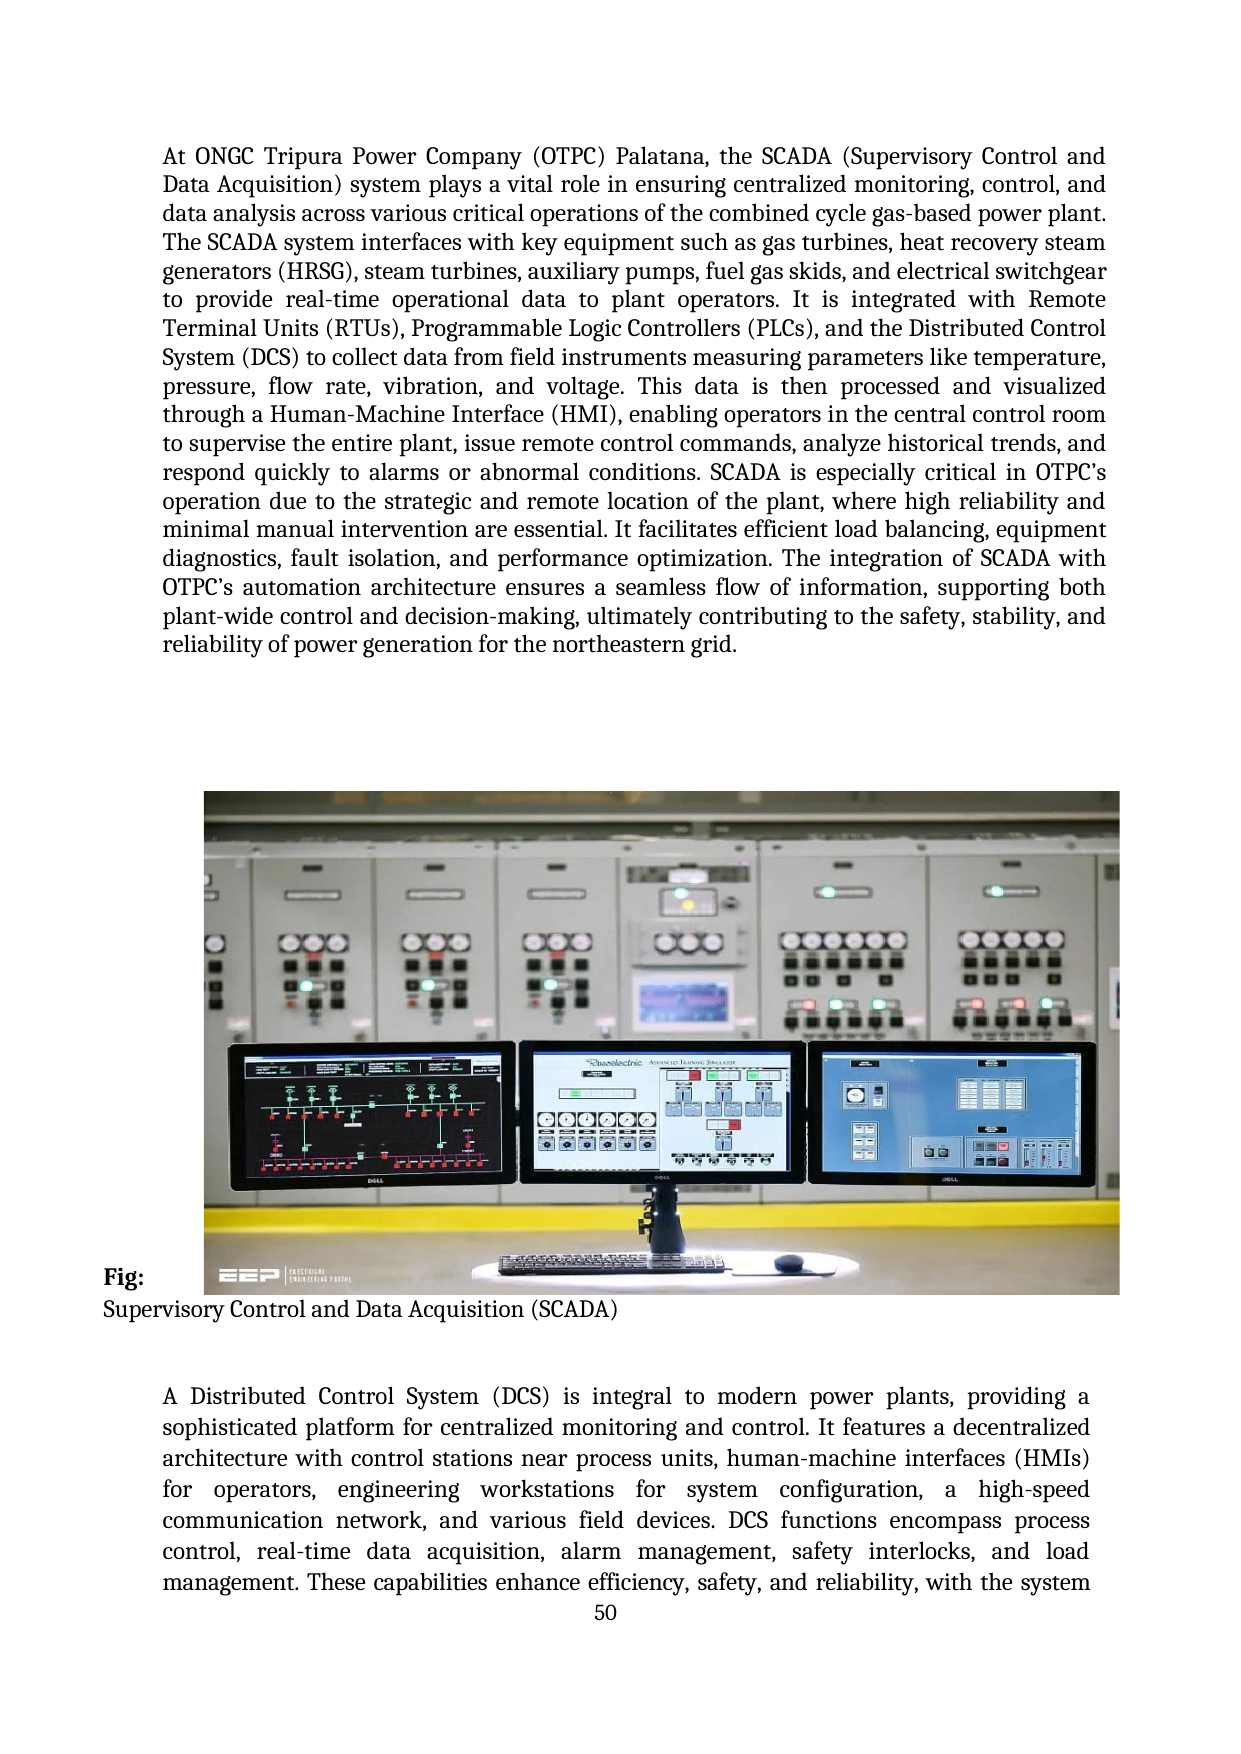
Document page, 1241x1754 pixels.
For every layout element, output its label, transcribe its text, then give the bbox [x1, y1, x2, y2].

picture [203, 791, 1120, 1295]
text Fig: Supervisory Control and Data Acquisition (SCADA) [103, 1263, 1107, 1323]
text At ONGC Tripura Power Company (OTPC) Palatana, the SCADA (Supervisory Control and Data Acquisition) system plays a vital role in ensuring centralized monitoring, control, and data analysis across various critical operations of the combined cycle gas-based power plant. The SCADA system interfaces with key equipment such as gas turbines, heat recovery steam generators (HRSG), steam turbines, auxiliary pumps, fuel gas skids, and electrical switchgear to provide real-time operational data to plant operators. It is integrated with Remote Terminal Units (RTUs), Programmable Logic Controllers (PLCs), and the Distributed Control System (DCS) to collect data from field instruments measuring parameters like temperature, pressure, flow rate, vibration, and voltage. This data is then processed and visualized through a Human-Machine Interface (HMI), enabling operators in the central control room to supervise the entire plant, issue remote control commands, analyze historical trends, and respond quickly to alarms or abnormal conditions. SCADA is especially critical in OTPC’s operation due to the strategic and remote location of the plant, where high reliability and minimal manual intervention are essential. It facilitates efficient load balancing, equipment diagnostics, fault isolation, and performance optimization. The integration of SCADA with OTPC’s automation architecture ensures a seamless flow of information, supporting both plant-wide control and decision-making, ultimately contributing to the safety, stability, and reliability of power generation for the northeastern grid. [162, 142, 1107, 659]
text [162, 1382, 1091, 1597]
